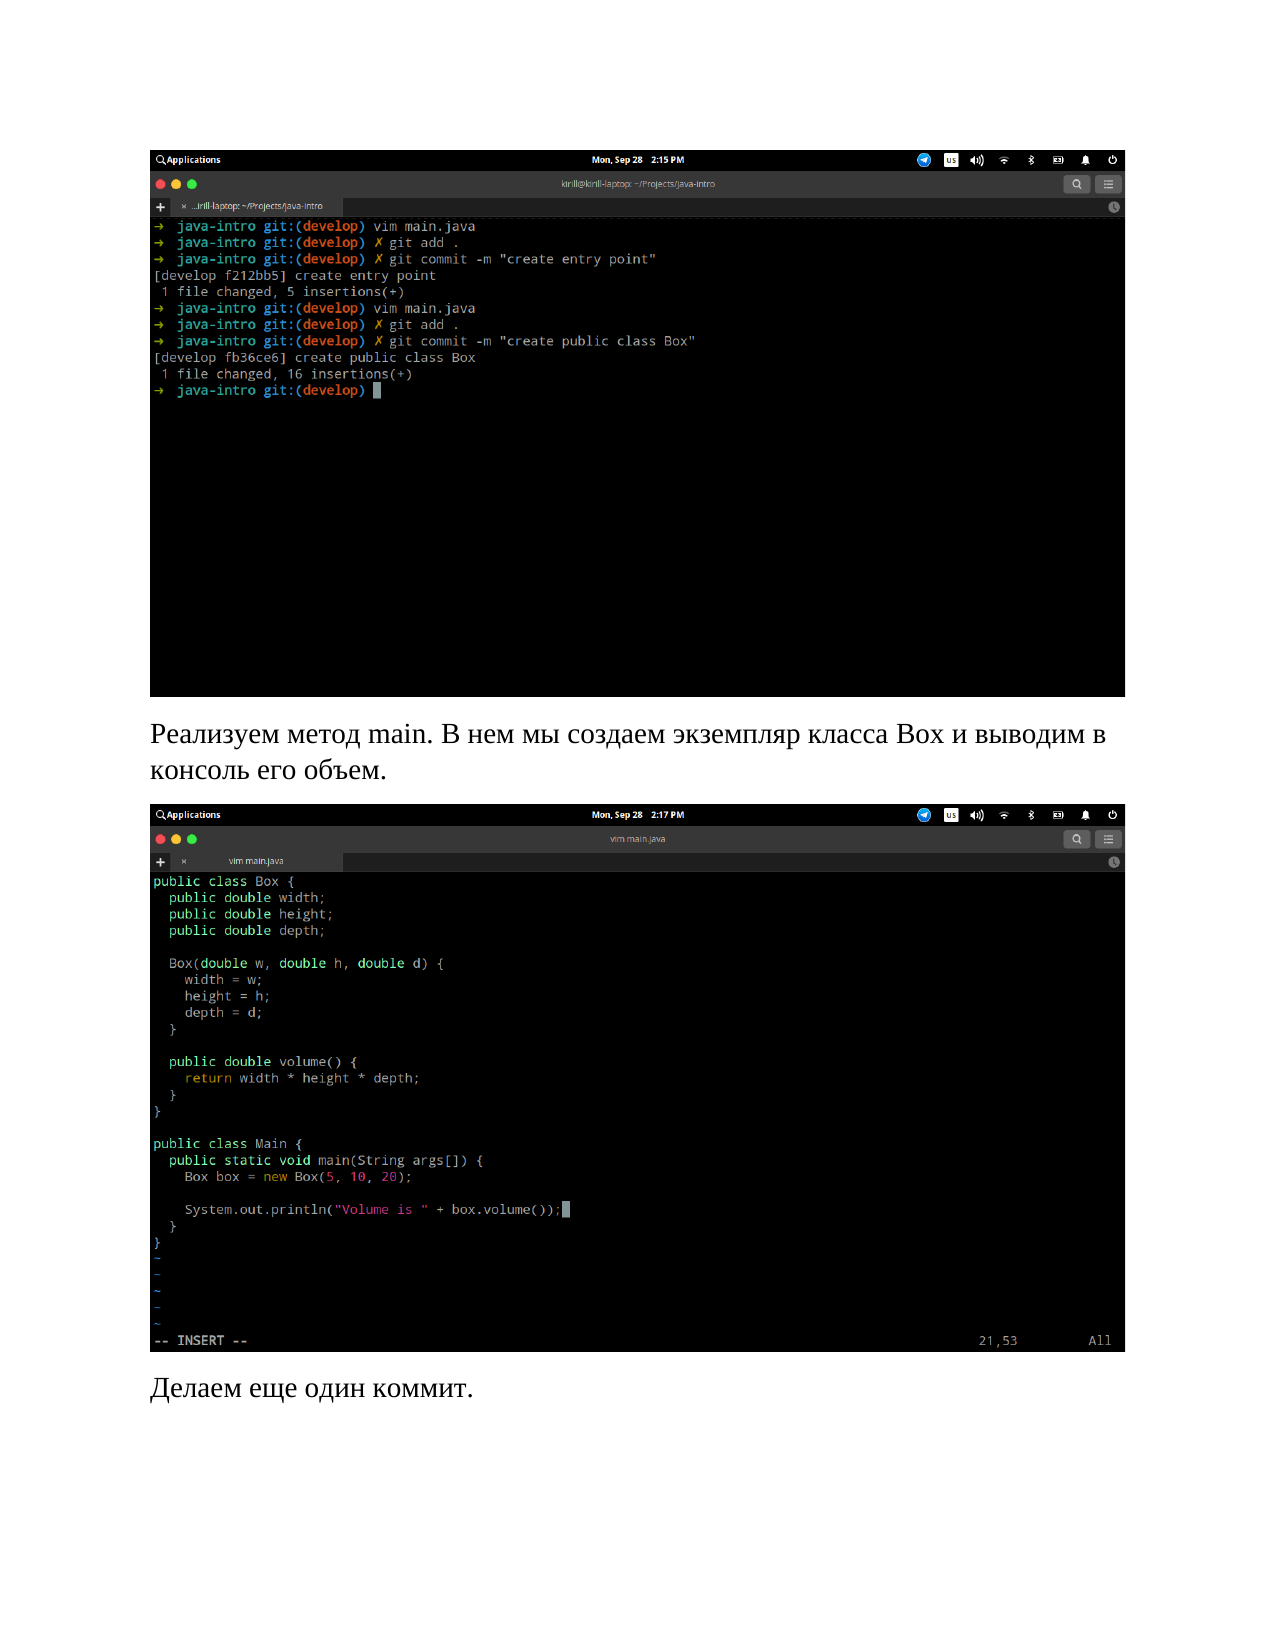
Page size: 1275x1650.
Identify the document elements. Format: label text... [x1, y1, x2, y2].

picture [150, 804, 1125, 1352]
text Делаем еще один коммит. [150, 1370, 1125, 1404]
picture [150, 150, 1125, 697]
text Реализуем метод main. В нем мы создаем экземпляр класса Box и выводим в консоль его объем. [150, 716, 1125, 785]
